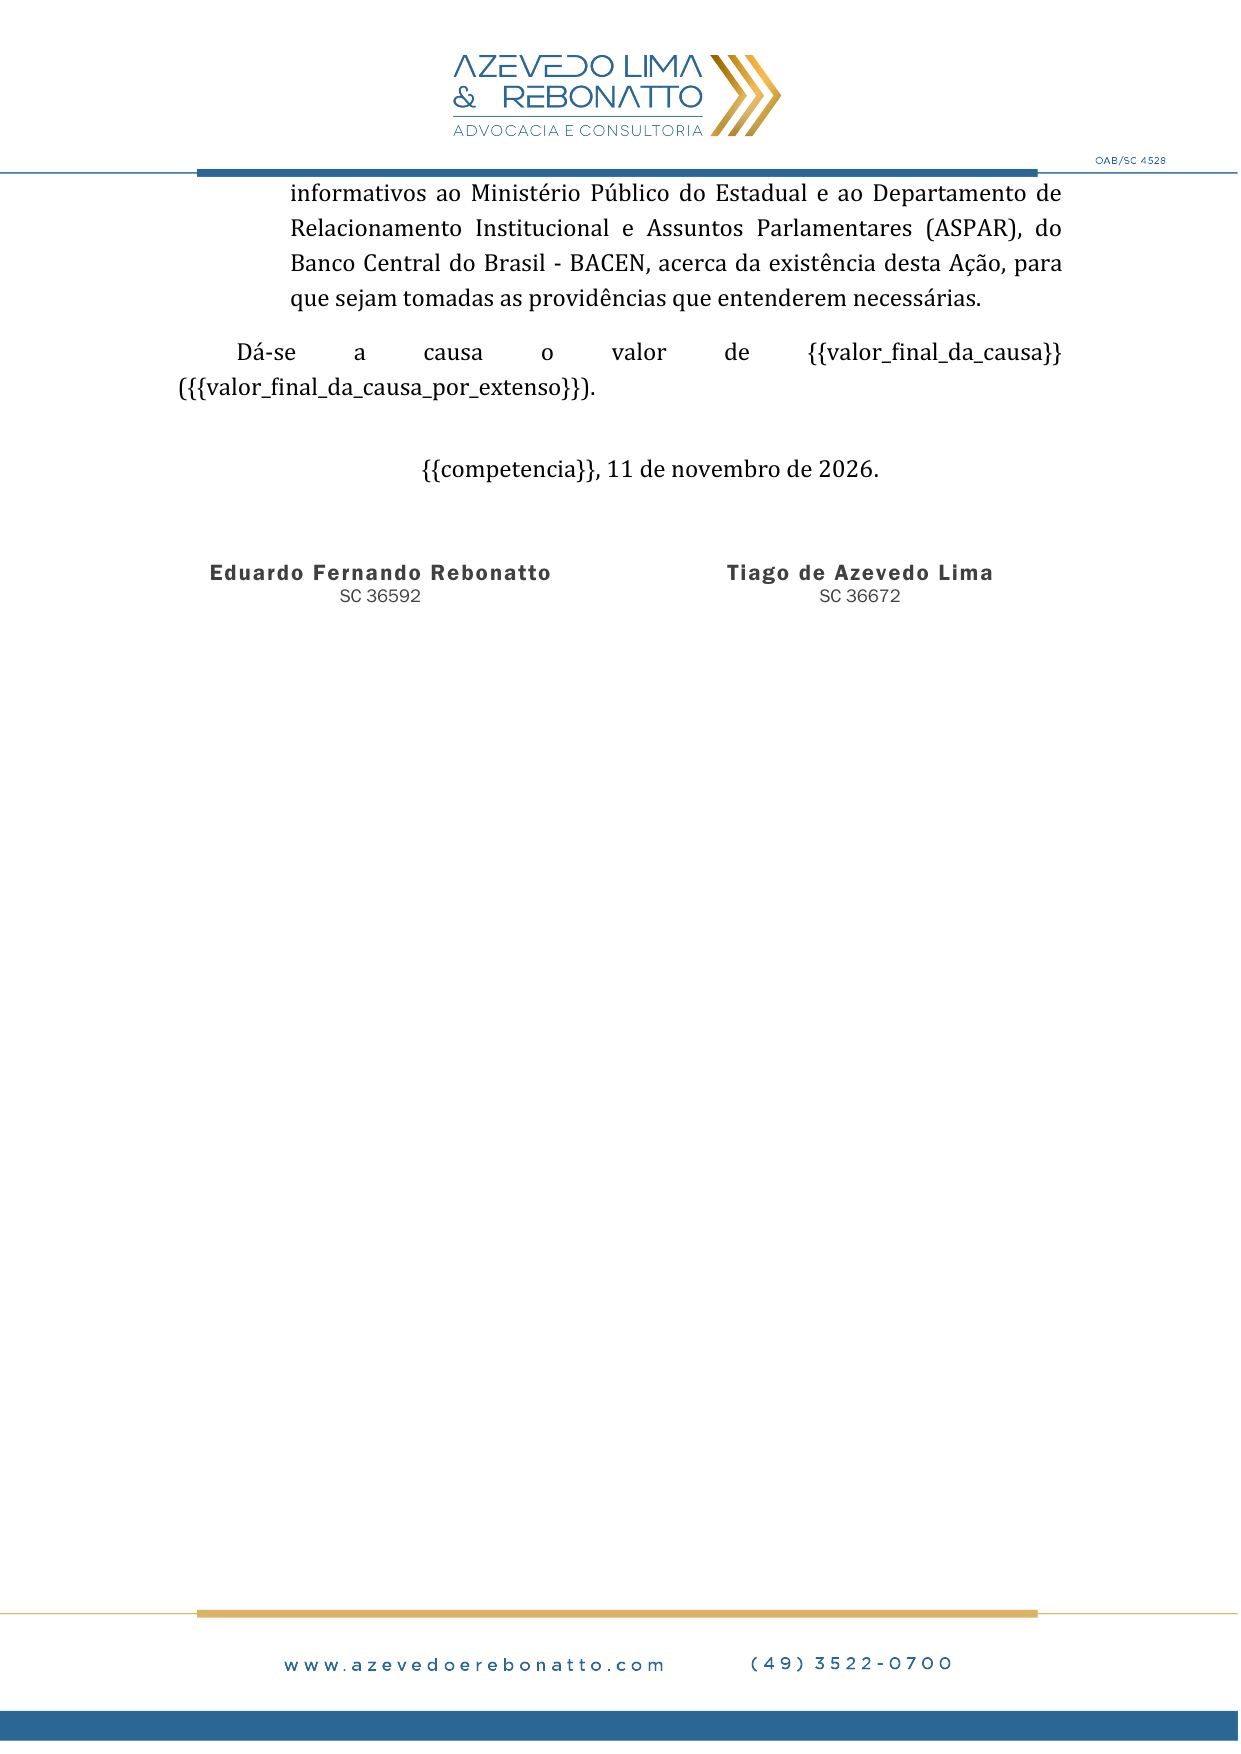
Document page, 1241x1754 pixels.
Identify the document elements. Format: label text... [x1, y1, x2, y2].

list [215, 177, 1063, 312]
picture [0, 0, 1238, 1741]
text Dá-se a causa o valor de {{valor_final_da_causa}} ({{valor_final_da_causa_por_extenso}}). [177, 336, 1063, 401]
text Eduardo Fernando Rebonatto [177, 559, 583, 586]
text SC 36672 [657, 586, 1063, 607]
text SC 36592 [177, 586, 583, 607]
text {{competencia}}, 7 de setembro de 2025. [177, 454, 1063, 483]
text Tiago de Azevedo Lima [657, 559, 1063, 586]
